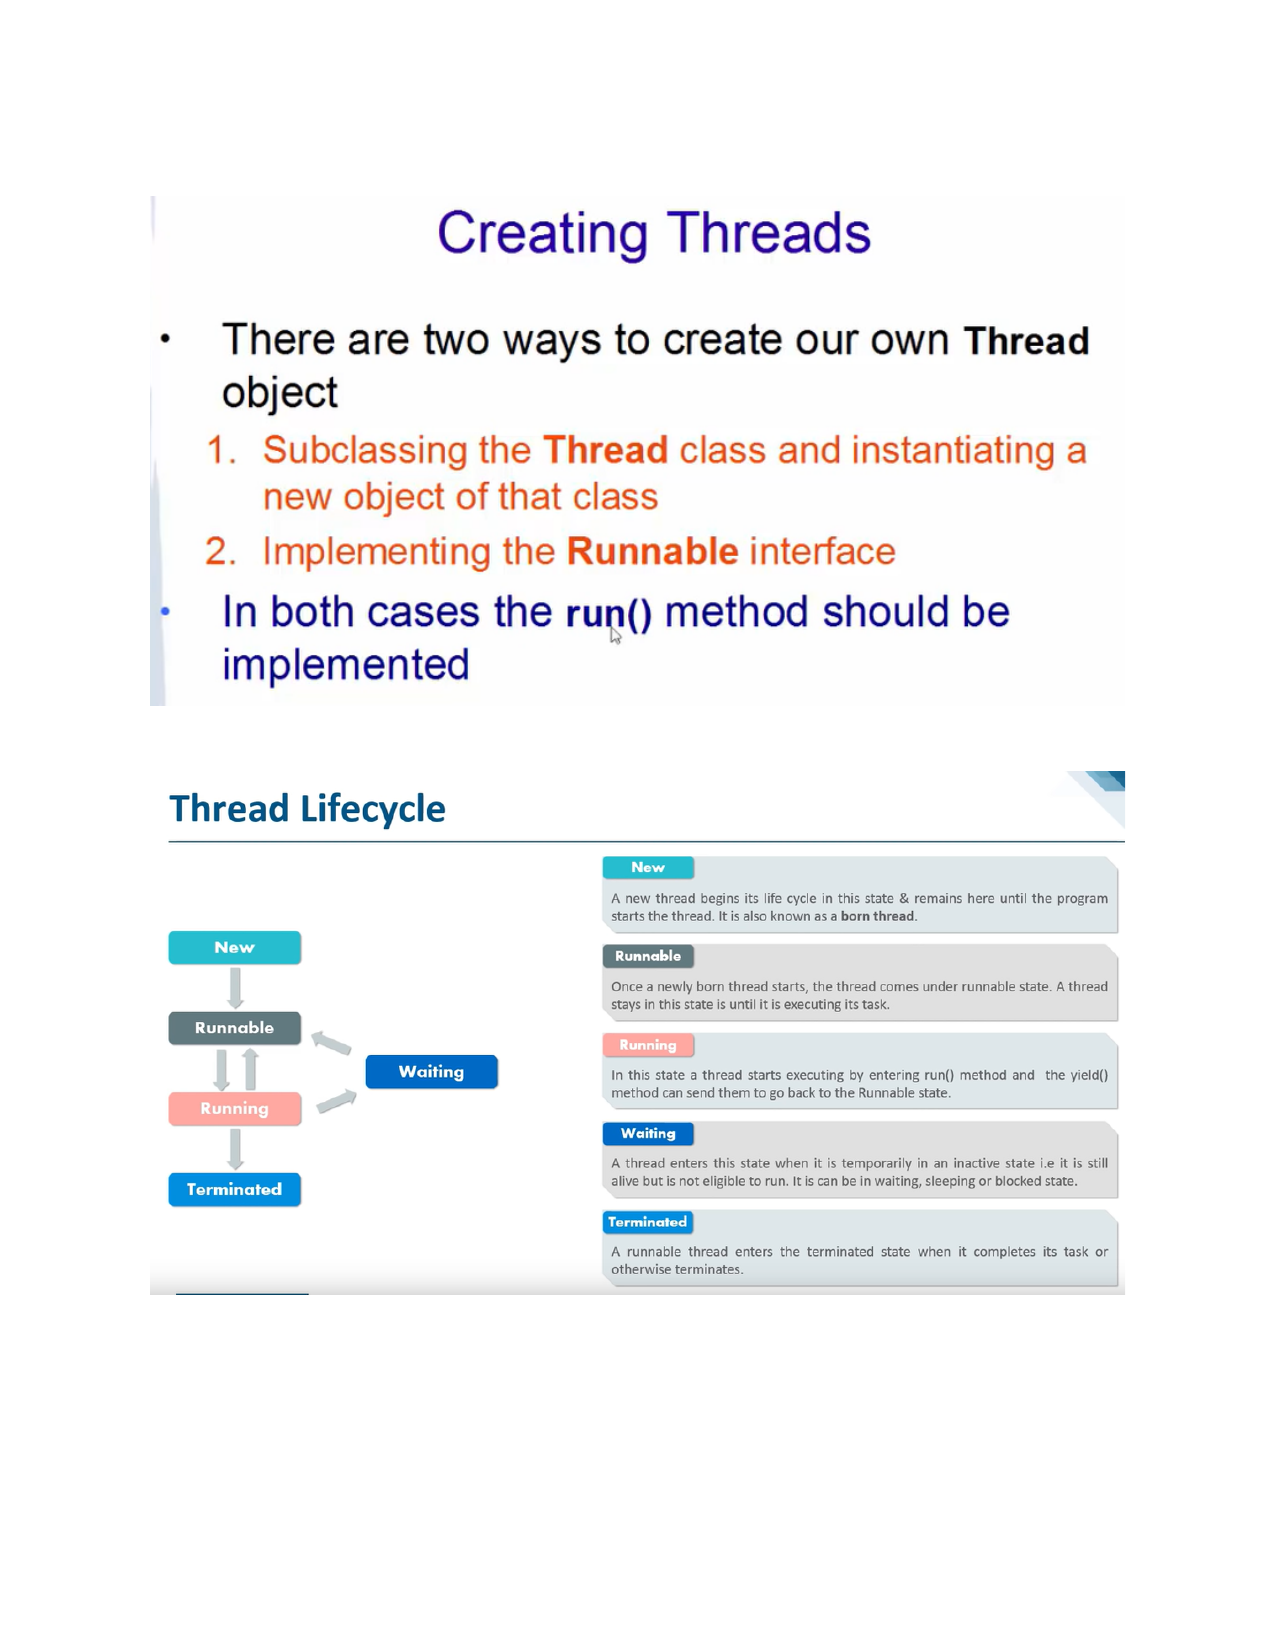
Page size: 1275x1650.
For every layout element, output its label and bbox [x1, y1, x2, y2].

picture [150, 771, 1125, 1295]
picture [150, 196, 1125, 706]
